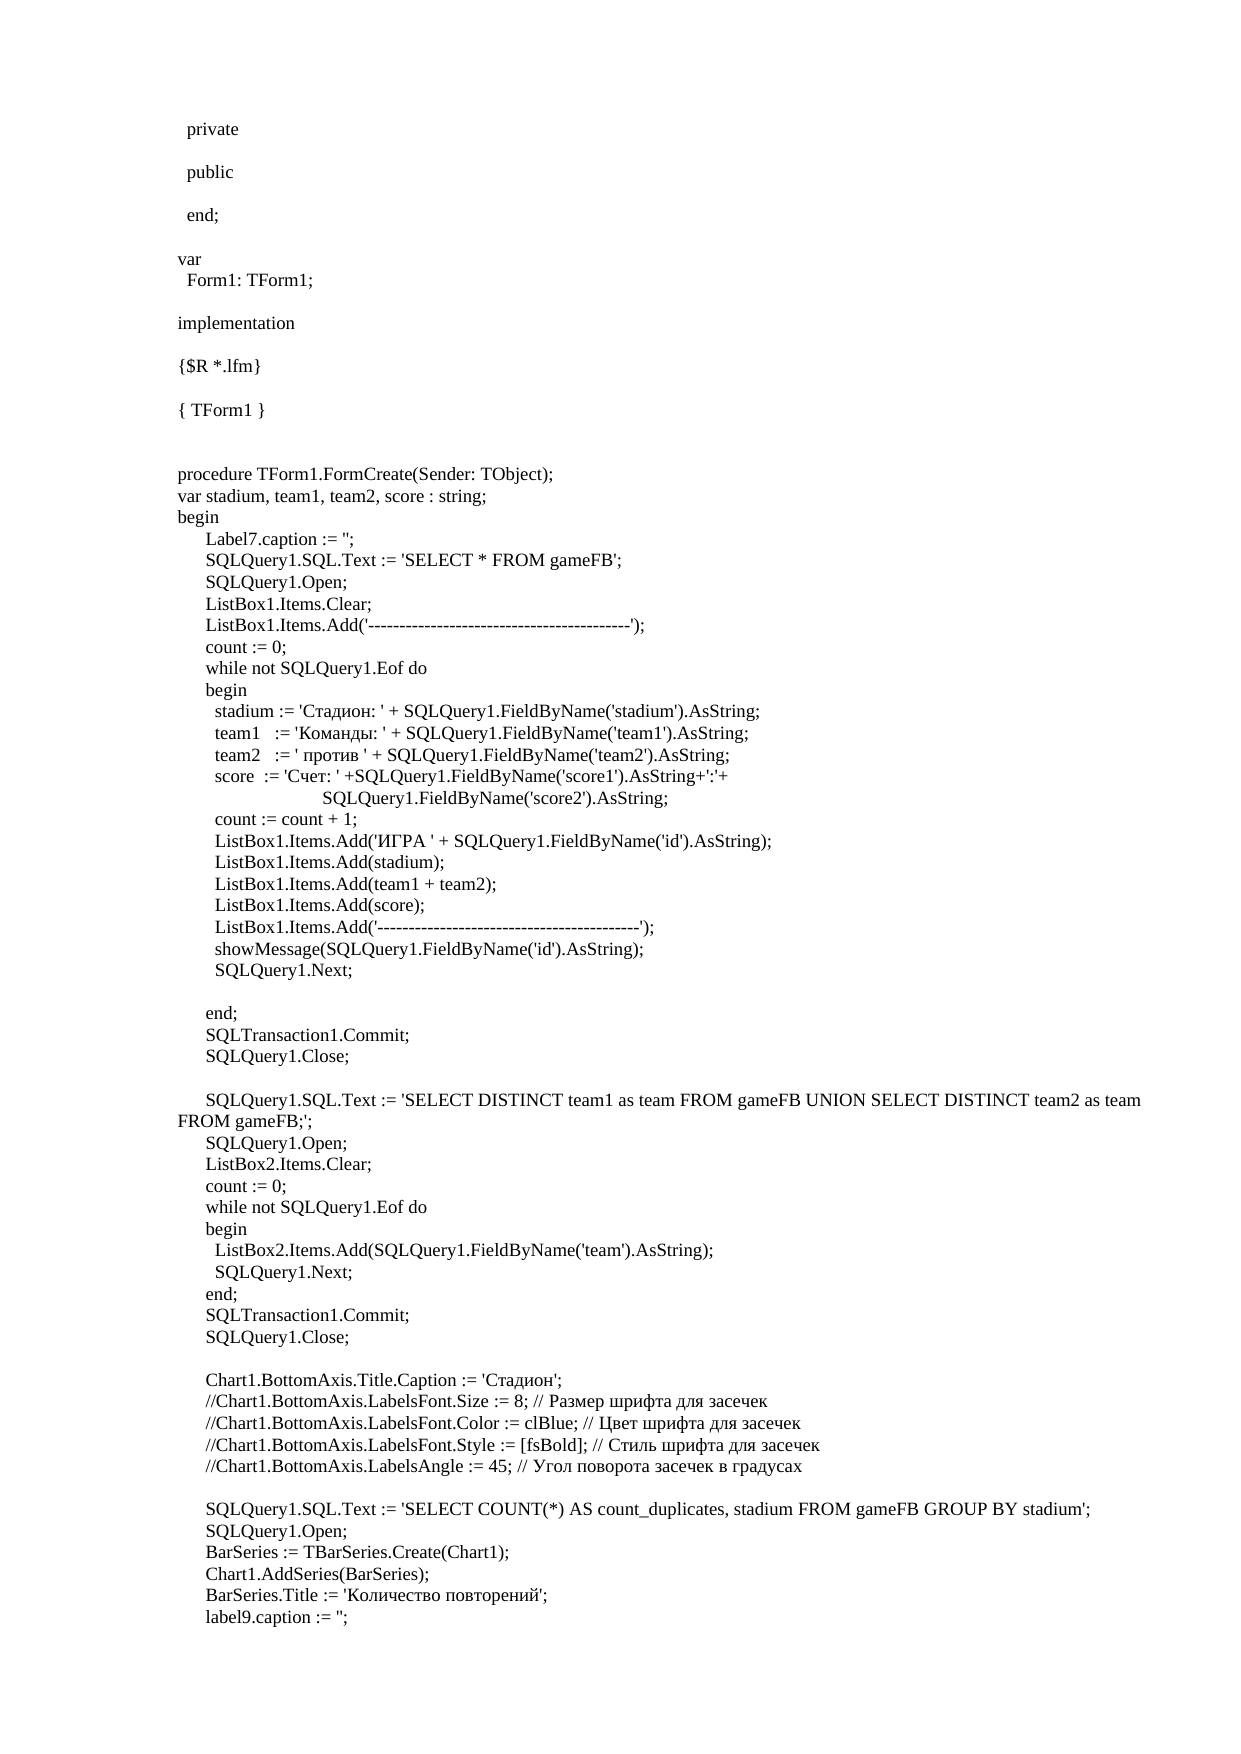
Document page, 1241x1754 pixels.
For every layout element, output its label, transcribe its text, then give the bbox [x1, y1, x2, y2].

text ListBox1.Items.Add(team1 + team2); [177, 873, 1152, 894]
text SQLQuery1.SQL.Text := 'SELECT DISTINCT team1 as team FROM gameFB UNION SELECT DISTINCT team2 as team FROM gameFB;'; [177, 1088, 1152, 1132]
text showMessage(SQLQuery1.FieldByName('id').AsString); [177, 937, 1152, 959]
text SQLQuery1.Open; [177, 1520, 1152, 1541]
text SQLQuery1.Open; [177, 1132, 1152, 1153]
text public [177, 161, 1152, 183]
text {$R *.lfm} [177, 355, 1152, 377]
text SQLQuery1.Close; [177, 1045, 1152, 1067]
text team2 := ' против ' + SQLQuery1.FieldByName('team2').AsString; [177, 743, 1152, 765]
text end; [177, 204, 1152, 226]
text end; [177, 1002, 1152, 1024]
text score := 'Счет: ' +SQLQuery1.FieldByName('score1').AsString+':'+ [177, 765, 1152, 787]
text begin [177, 506, 1152, 528]
text BarSeries.Title := 'Количество повторений'; [177, 1584, 1152, 1606]
text ListBox1.Items.Add('------------------------------------------'); [177, 916, 1152, 937]
text end; [177, 1282, 1152, 1304]
text team1 := 'Команды: ' + SQLQuery1.FieldByName('team1').AsString; [177, 722, 1152, 743]
text SQLQuery1.Open; [177, 571, 1152, 592]
text procedure TForm1.FormCreate(Sender: TObject); [177, 463, 1152, 485]
text count := 0; [177, 1175, 1152, 1196]
text Form1: TForm1; [177, 269, 1152, 291]
text implementation [177, 312, 1152, 334]
text ListBox1.Items.Add('ИГРА ' + SQLQuery1.FieldByName('id').AsString); [177, 830, 1152, 851]
text Label7.caption := ''; [177, 528, 1152, 549]
text ListBox1.Items.Add(stadium); [177, 851, 1152, 873]
text SQLTransaction1.Commit; [177, 1024, 1152, 1045]
text Chart1.AddSeries(BarSeries); [177, 1563, 1152, 1584]
text begin [177, 1218, 1152, 1239]
text //Chart1.BottomAxis.LabelsFont.Size := 8; // Размер шрифта для засечек [177, 1390, 1152, 1412]
text SQLQuery1.Next; [177, 959, 1152, 981]
text stadium := 'Стадион: ' + SQLQuery1.FieldByName('stadium').AsString; [177, 700, 1152, 722]
text var stadium, team1, team2, score : string; [177, 485, 1152, 506]
text var [177, 247, 1152, 269]
text //Chart1.BottomAxis.LabelsAngle := 45; // Угол поворота засечек в градусах [177, 1455, 1152, 1477]
text count := count + 1; [177, 808, 1152, 830]
text while not SQLQuery1.Eof do [177, 657, 1152, 679]
text SQLQuery1.SQL.Text := 'SELECT * FROM gameFB'; [177, 549, 1152, 571]
text ListBox1.Items.Add(score); [177, 894, 1152, 916]
text SQLTransaction1.Commit; [177, 1304, 1152, 1326]
text SQLQuery1.SQL.Text := 'SELECT COUNT(*) AS count_duplicates, stadium FROM gameFB GROUP BY stadium'; [177, 1498, 1152, 1520]
text ListBox2.Items.Add(SQLQuery1.FieldByName('team').AsString); [177, 1239, 1152, 1261]
text ListBox1.Items.Clear; [177, 592, 1152, 614]
text begin [177, 679, 1152, 700]
text SQLQuery1.FieldByName('score2').AsString; [177, 787, 1152, 808]
text Chart1.BottomAxis.Title.Caption := 'Стадион'; [177, 1369, 1152, 1390]
text { TForm1 } [177, 398, 1152, 420]
text //Chart1.BottomAxis.LabelsFont.Style := [fsBold]; // Стиль шрифта для засечек [177, 1433, 1152, 1455]
text SQLQuery1.Close; [177, 1326, 1152, 1347]
text SQLQuery1.Next; [177, 1261, 1152, 1282]
text ListBox2.Items.Clear; [177, 1153, 1152, 1175]
text private [177, 118, 1152, 140]
text count := 0; [177, 636, 1152, 657]
text ListBox1.Items.Add('------------------------------------------'); [177, 614, 1152, 636]
text BarSeries := TBarSeries.Create(Chart1); [177, 1541, 1152, 1563]
text while not SQLQuery1.Eof do [177, 1196, 1152, 1218]
text label9.caption := ''; [177, 1606, 1152, 1627]
text //Chart1.BottomAxis.LabelsFont.Color := clBlue; // Цвет шрифта для засечек [177, 1412, 1152, 1433]
